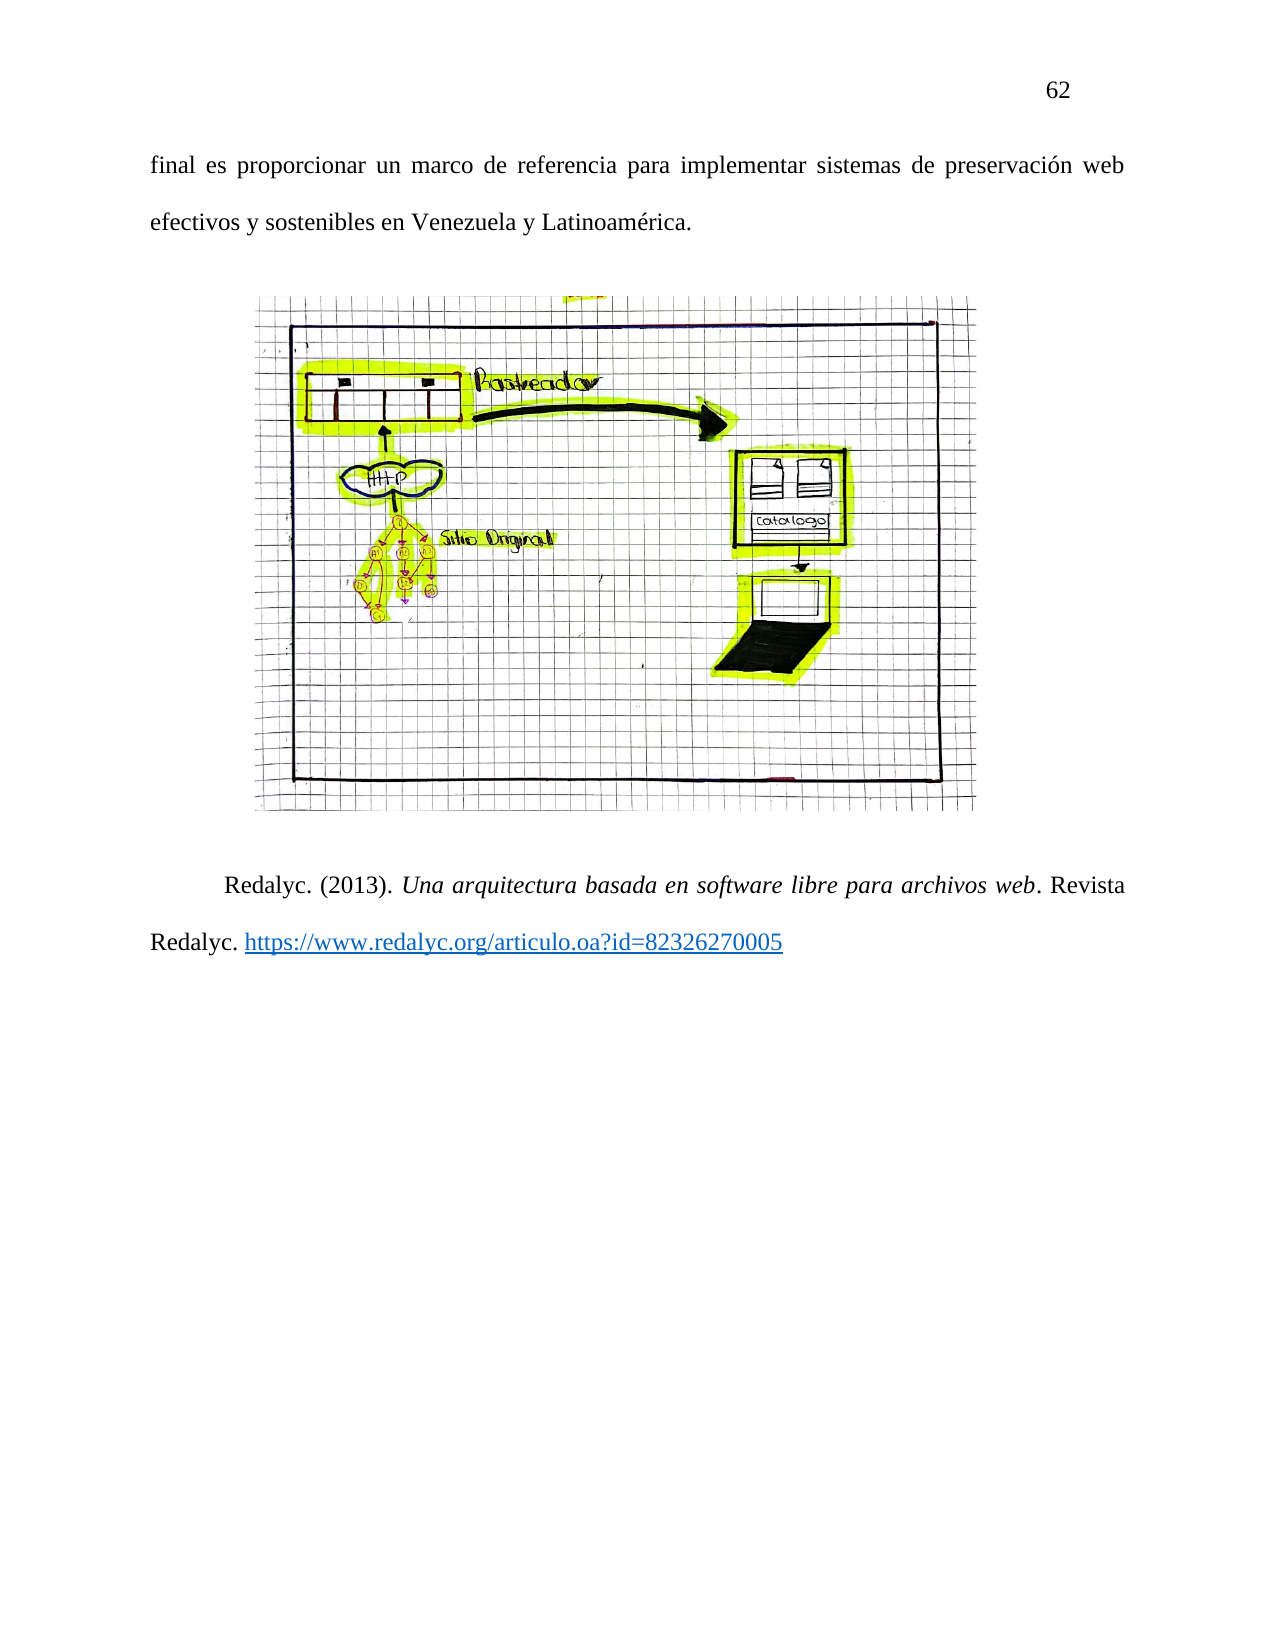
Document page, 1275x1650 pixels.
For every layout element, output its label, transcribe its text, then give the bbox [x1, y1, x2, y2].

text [150, 150, 1125, 236]
text Redalyc. (2013). Una arquitectura basada en software libre para archivos web. Revista Redalyc. https://www.redalyc.org/articulo.oa?id=82326270005 [150, 870, 1125, 956]
picture [254, 296, 977, 811]
